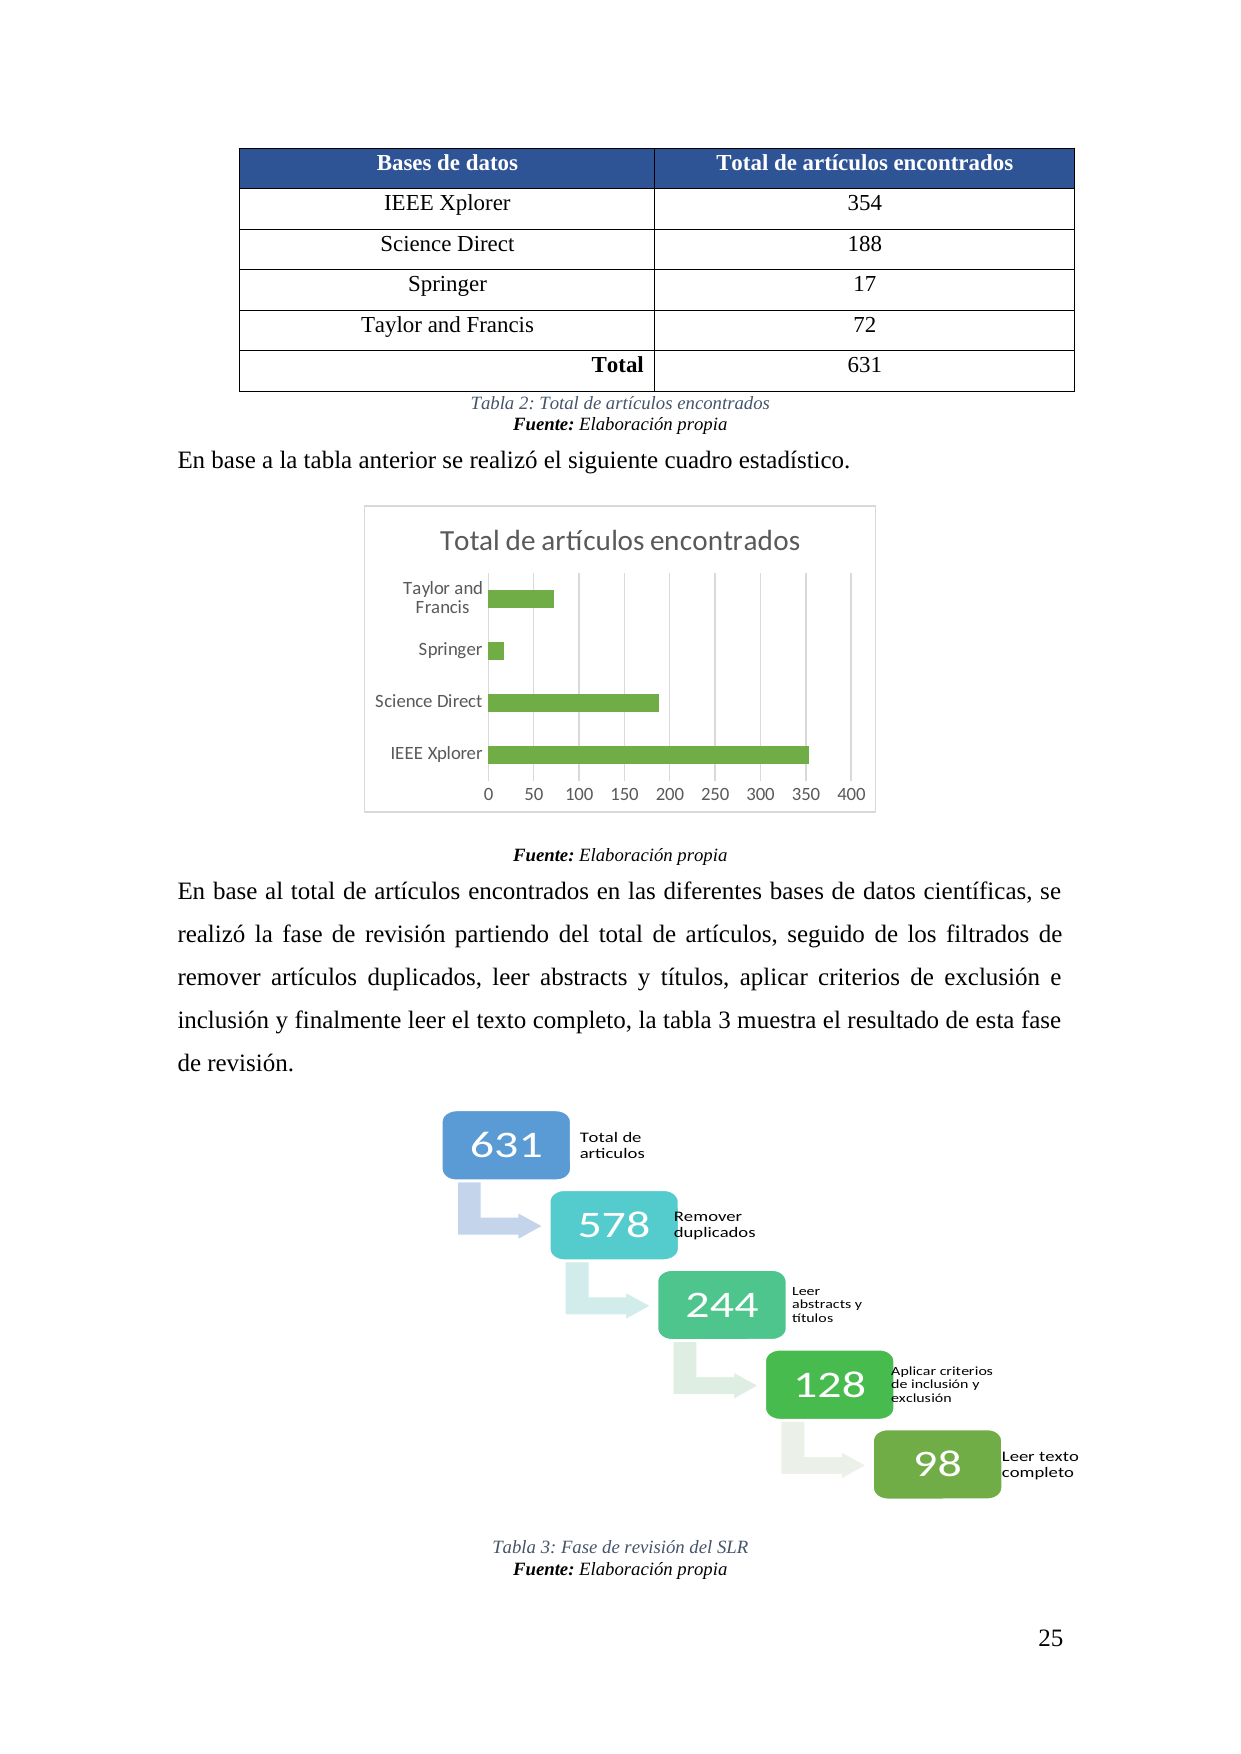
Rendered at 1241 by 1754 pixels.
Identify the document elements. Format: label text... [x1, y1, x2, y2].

table_cell Total [240, 351, 654, 391]
text Fuente: Elaboración propia [177, 844, 1063, 865]
table_header Total de artículos encontrados [655, 149, 1074, 188]
table_cell 354 [655, 189, 1074, 229]
table_cell Springer [240, 270, 654, 310]
text En base al total de artículos encontrados en las diferentes bases de datos científicas, se realizó la fase de revisión partiendo del total de artículos, seguido de los filtrados de remover artículos duplicados, leer abstracts y títulos, aplicar criterios de exclusión e inclusión y finalmente leer el texto completo, la tabla 3 muestra el resultado de esta fase de revisión. [177, 876, 1063, 1077]
table_cell Taylor and Francis [240, 311, 654, 350]
table_cell 631 [655, 351, 1074, 391]
table_cell 72 [655, 311, 1074, 350]
text En base a la tabla anterior se realizó el siguiente cuadro estadístico. [177, 446, 1063, 474]
text Tabla 3: Fase de revisión del SLR [177, 1536, 1063, 1558]
table_cell 188 [655, 230, 1074, 269]
text Fuente: Elaboración propia [177, 1558, 1063, 1579]
table_cell Science Direct [240, 230, 654, 269]
text Fuente: Elaboración propia [177, 413, 1063, 435]
table_cell 17 [655, 270, 1074, 310]
text Tabla 2: Total de artículos encontrados [177, 392, 1063, 413]
table_header Bases de datos [240, 149, 654, 188]
table_cell IEEE Xplorer [240, 189, 654, 229]
